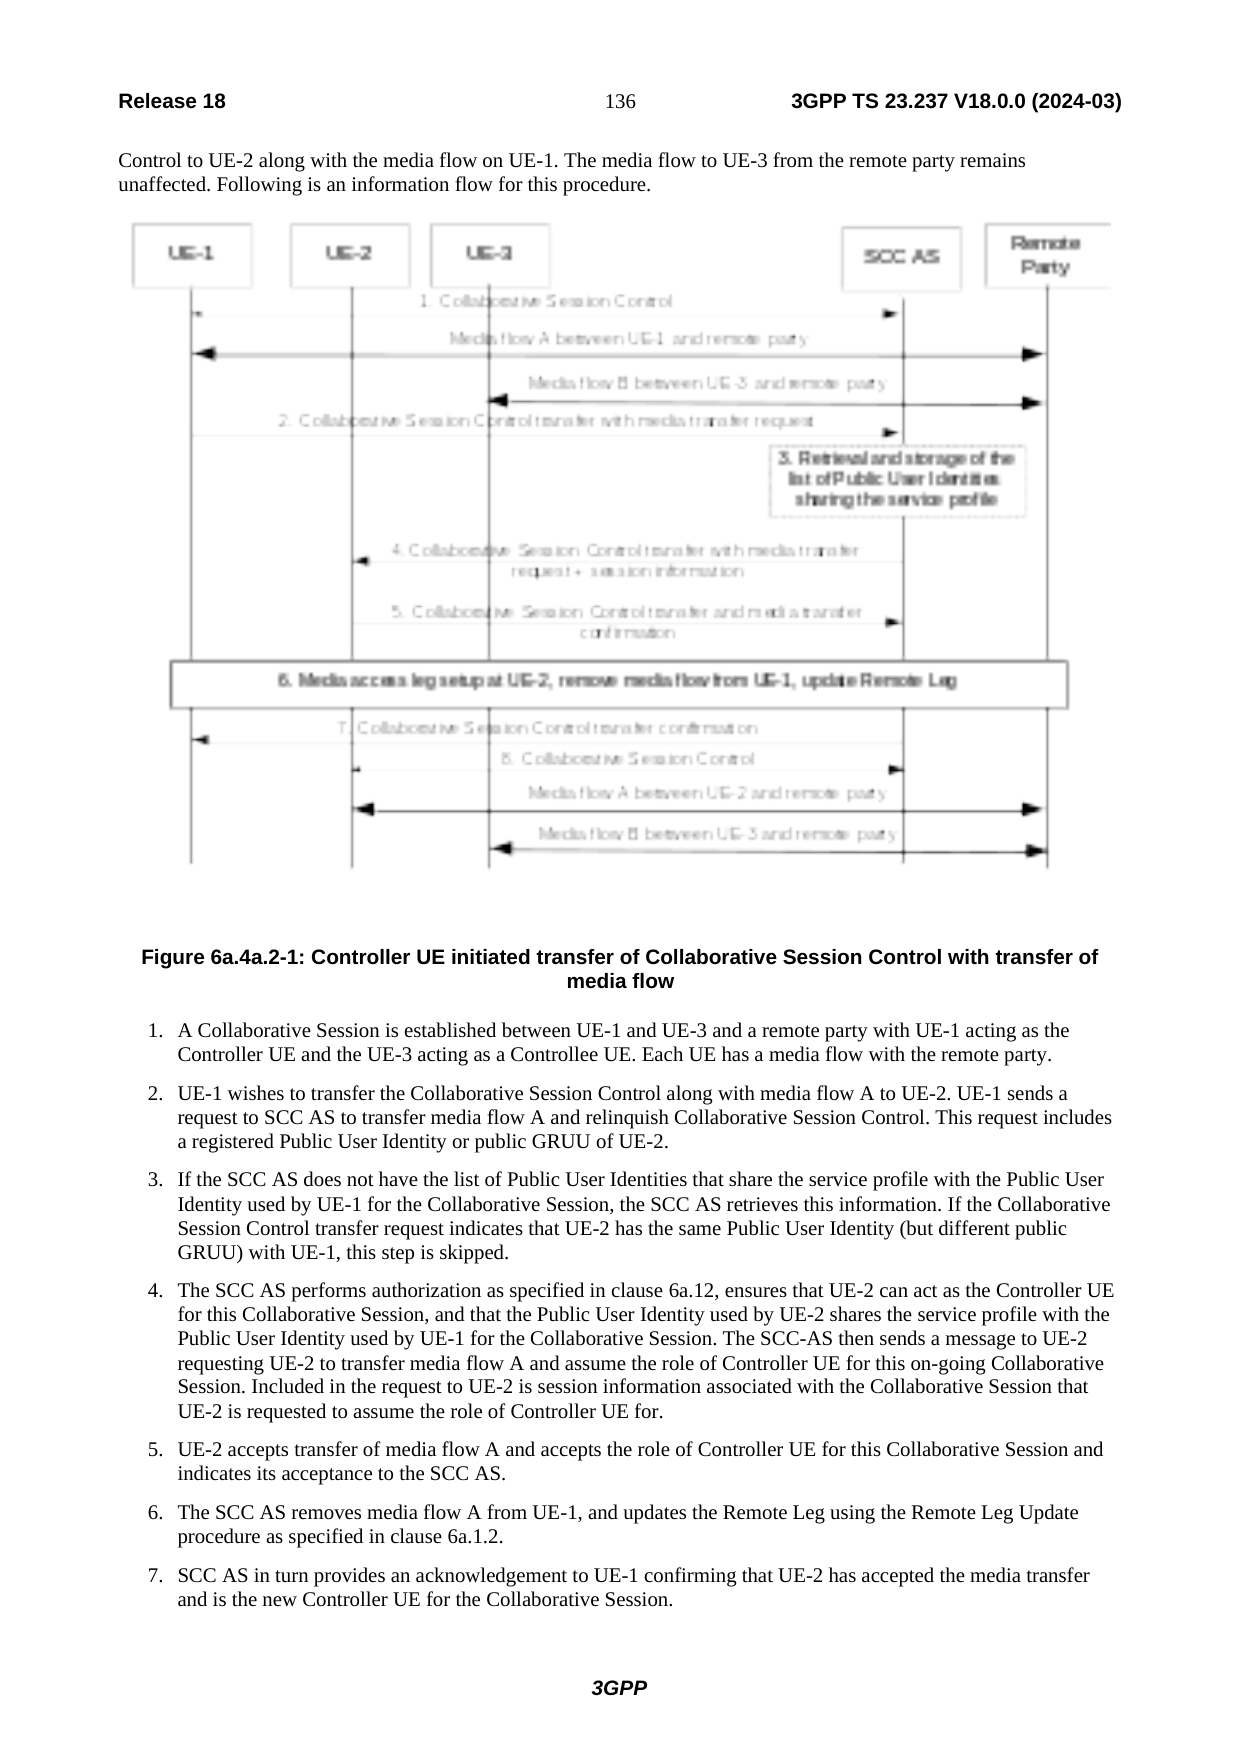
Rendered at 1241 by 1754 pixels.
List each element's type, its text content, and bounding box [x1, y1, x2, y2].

text Figure 6a.4a.2-1: Controller UE initiated transfer of Collaborative Session Control with transfer of media flow [118, 945, 1122, 993]
text 6. The SCC AS removes media flow A from UE-1, and updates the Remote Leg using the Remote Leg Update procedure as specified in clause 6a.1.2. [148, 1500, 1122, 1548]
text 1. A Collaborative Session is established between UE-1 and UE-3 and a remote party with UE-1 acting as the Controller UE and the UE-3 acting as a Controllee UE. Each UE has a media flow with the remote party. [148, 1018, 1122, 1066]
text 7. SCC AS in turn provides an acknowledgement to UE-1 confirming that UE-2 has accepted the media transfer and is the new Controller UE for the Collaborative Session. [148, 1563, 1122, 1611]
text 3. If the SCC AS does not have the list of Public User Identities that share the service profile with the Public User Identity used by UE-1 for the Collaborative Session, the SCC AS retrieves this information. If the Collaborative Session Control transfer request indicates that UE-2 has the same Public User Identity (but different public GRUU) with UE-1, this step is skipped. [148, 1167, 1122, 1264]
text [118, 147, 1122, 196]
text 2. UE-1 wishes to transfer the Collaborative Session Control along with media flow A to UE-2. UE-1 sends a request to SCC AS to transfer media flow A and relinquish Collaborative Session Control. This request includes a registered Public User Identity or public GRUU of UE-2. [148, 1081, 1122, 1153]
text 5. UE-2 accepts transfer of media flow A and accepts the role of Controller UE for this Collaborative Session and indicates its acceptance to the SCC AS. [148, 1437, 1122, 1485]
text 4. The SCC AS performs authorization as specified in clause 6a.12, ensures that UE-2 can act as the Controller UE for this Collaborative Session, and that the Public User Identity used by UE-2 shares the service profile with the Public User Identity used by UE-1 for the Collaborative Session. The SCC-AS then sends a message to UE-2 requesting UE-2 to transfer media flow A and assume the role of Controller UE for this on-going Collaborative Session. Included in the request to UE-2 is session information associated with the Collaborative Session that UE-2 is requested to assume the role of Controller UE for. [148, 1278, 1122, 1423]
